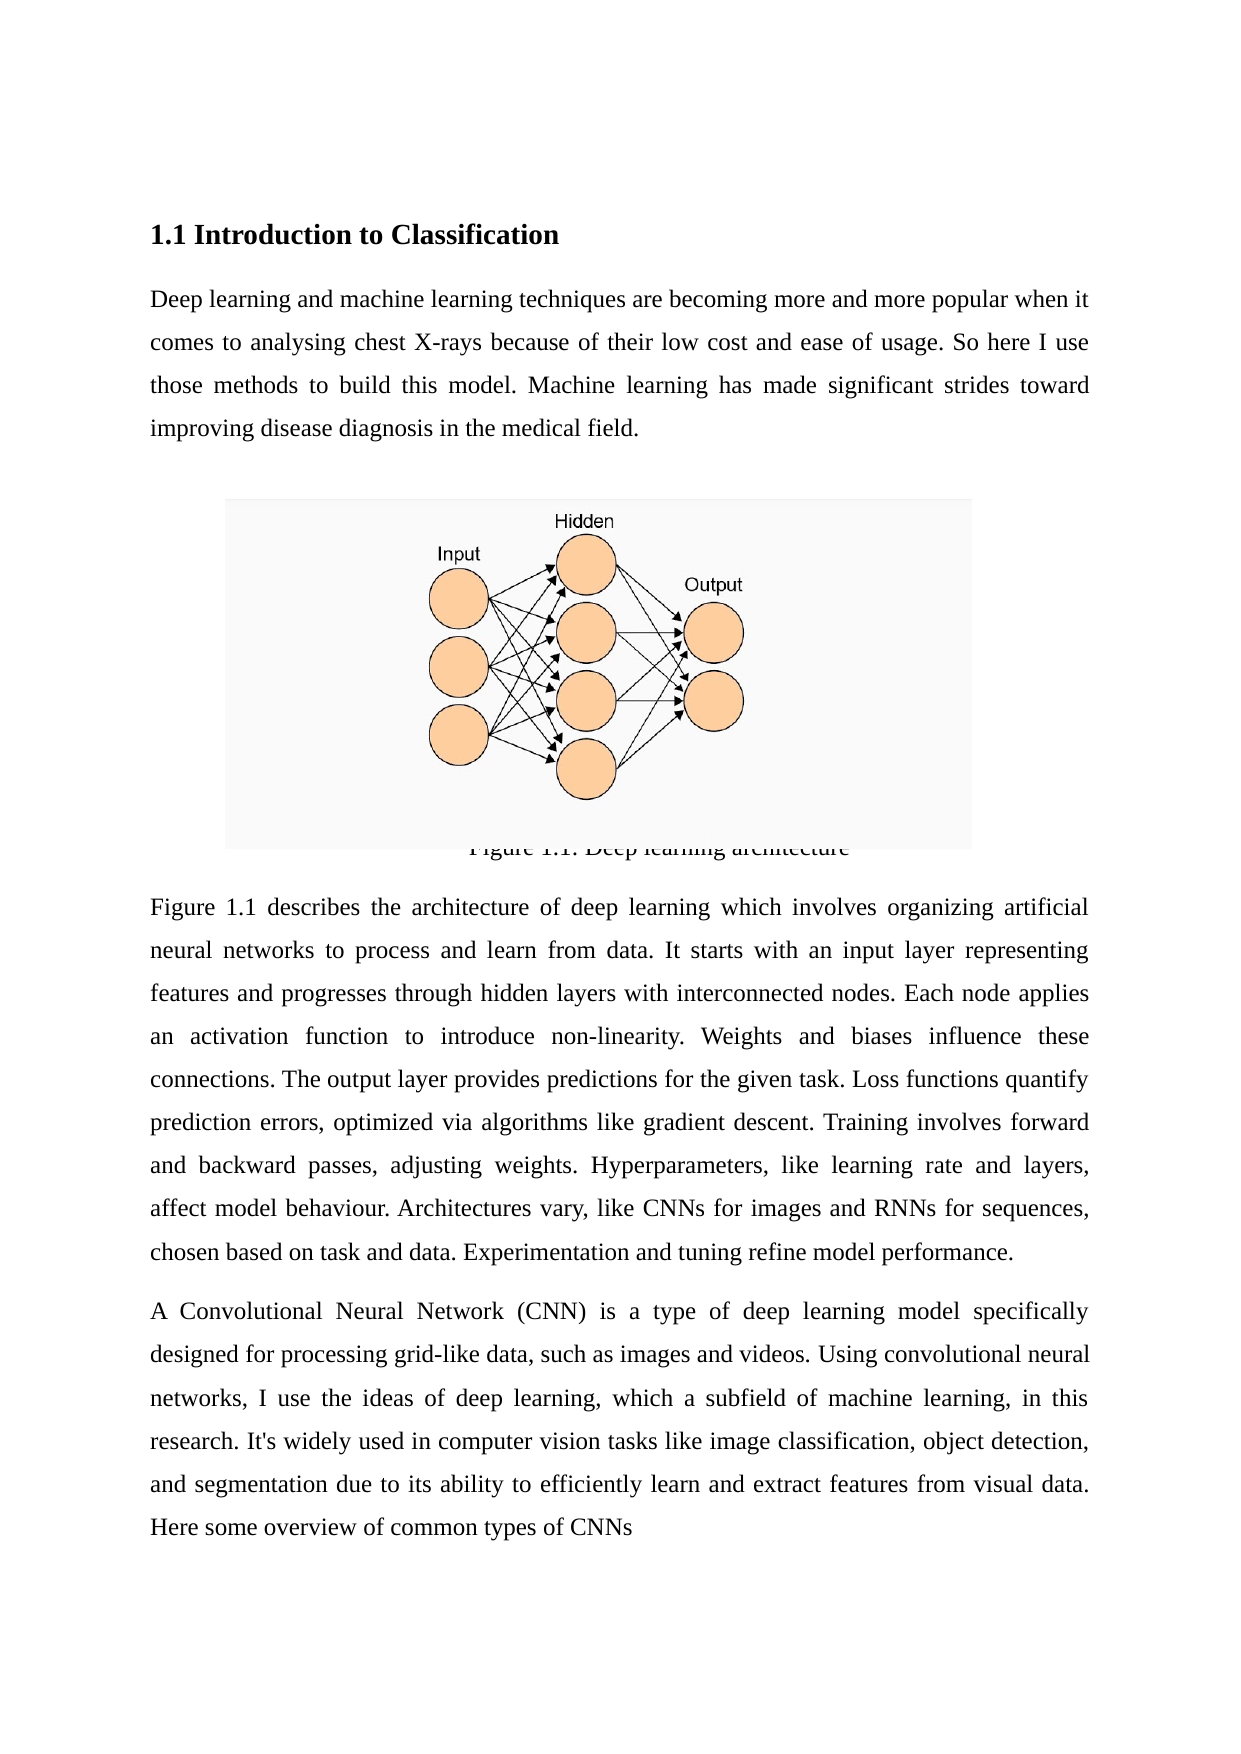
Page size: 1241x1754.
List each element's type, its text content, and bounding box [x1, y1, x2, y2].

picture [225, 499, 972, 849]
text A Convolutional Neural Network (CNN) is a type of deep learning model specifically designed for processing grid-like data, such as images and videos. Using convolutional neural networks, I use the ideas of deep learning, which a subfield of machine learning, in this research. It's widely used in computer vision tasks like image classification, object detection, and segmentation due to its ability to efficiently learn and extract features from visual data. Here some overview of common types of CNNs [150, 1296, 1090, 1541]
text Figure 1.1 describes the architecture of deep learning which involves organizing artificial neural networks to process and learn from data. It starts with an input layer representing features and progresses through hidden layers with interconnected nodes. Each node applies an activation function to introduce non-linearity. Weights and biases influence these connections. The output layer provides predictions for the given task. Loss functions quantify prediction errors, optimized via algorithms like gradient descent. Training involves forward and backward passes, adjusting weights. Hyperparameters, like learning rate and layers, affect model behaviour. Architectures vary, like CNNs for images and RNNs for sequences, chosen based on task and data. Experimentation and tuning refine model performance. [150, 892, 1090, 1265]
text Deep learning and machine learning techniques are becoming more and more popular when it comes to analysing chest X-rays because of their low cost and ease of usage. So here I use those methods to build this model. Machine learning has made significant strides toward improving disease diagnosis in the medical field. [150, 284, 1090, 442]
text Figure 1.1: Deep learning architecture [150, 832, 1090, 861]
text 1.1 Introduction to Classification [150, 217, 1090, 251]
